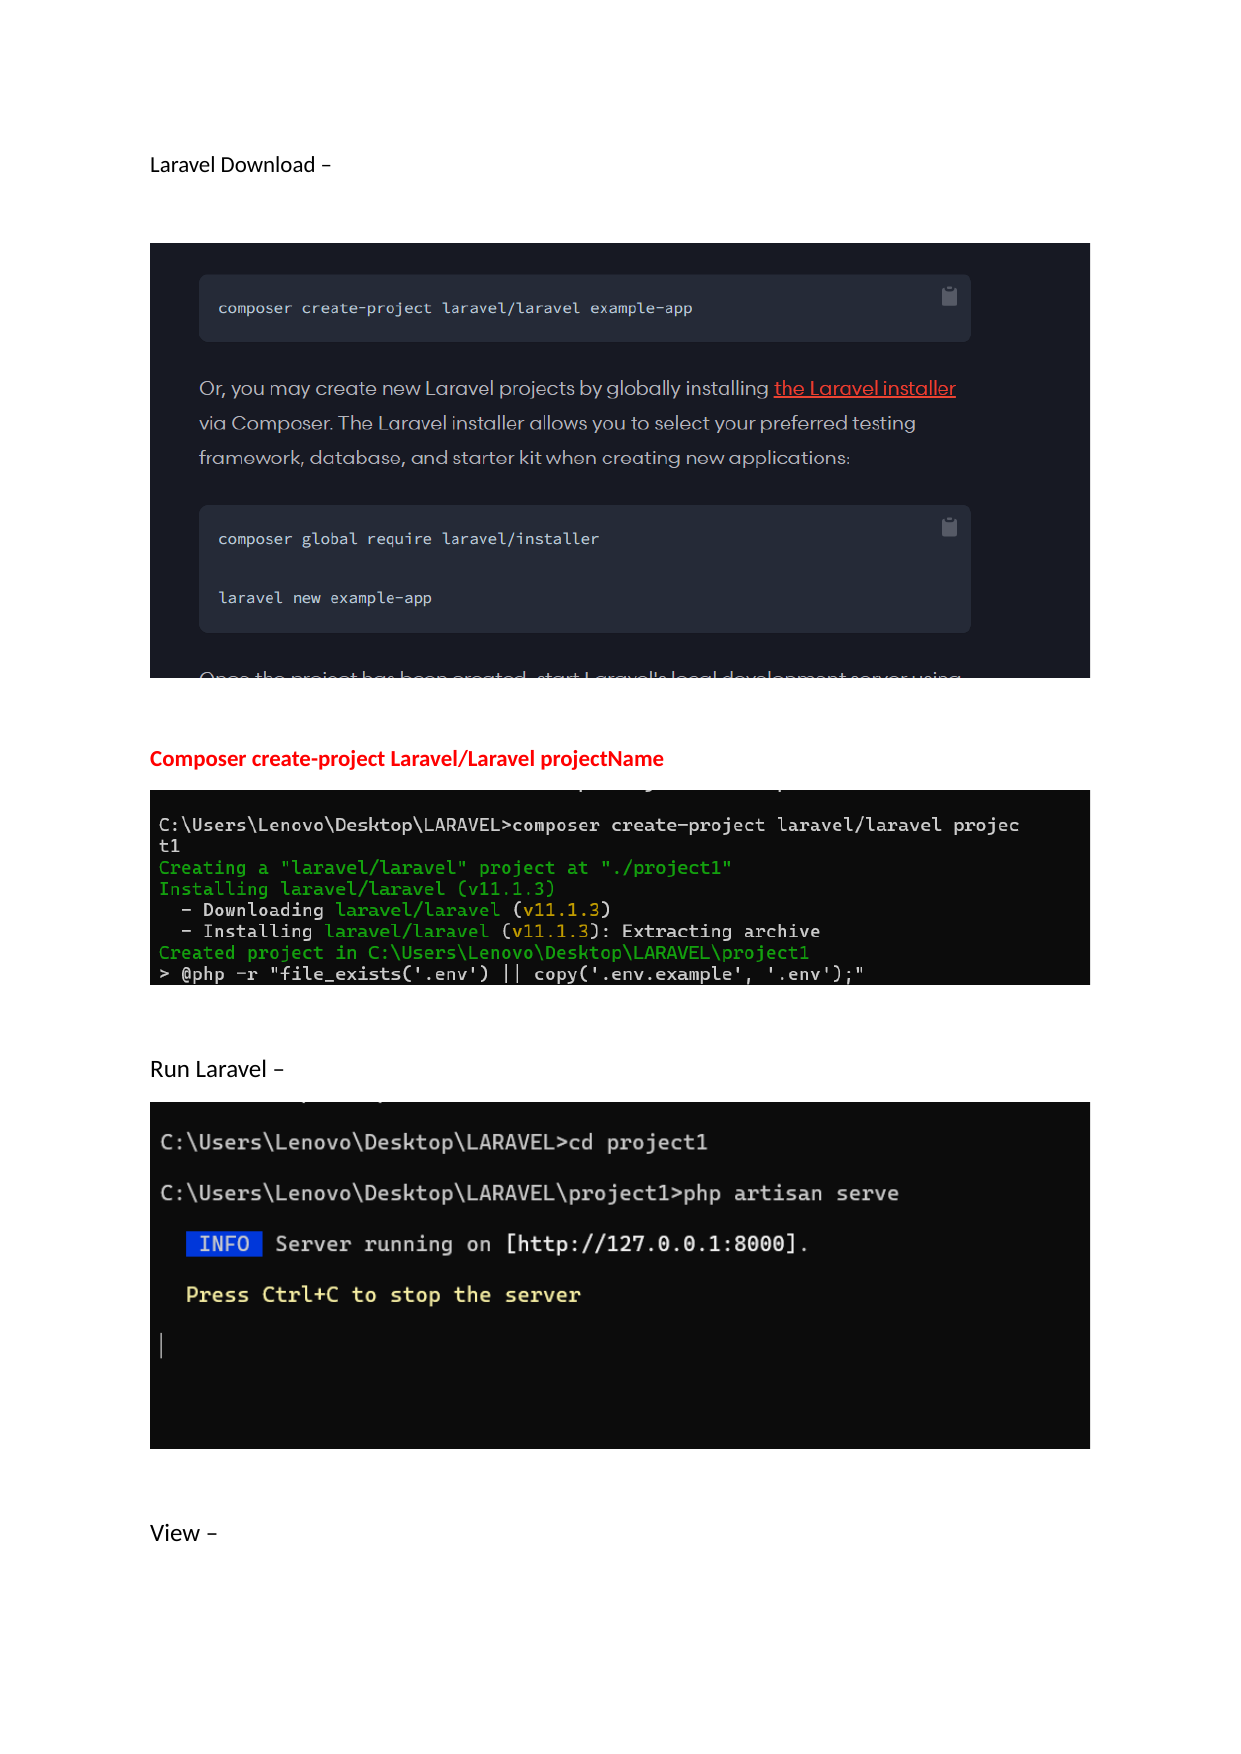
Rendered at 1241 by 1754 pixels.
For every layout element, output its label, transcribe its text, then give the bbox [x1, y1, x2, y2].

text Composer create-project Laravel/Laravel projectName [150, 744, 1090, 772]
text Run Laravel – [150, 1053, 1090, 1083]
picture [150, 1102, 1091, 1449]
picture [150, 790, 1091, 985]
text View – [150, 1517, 1090, 1548]
picture [150, 243, 1091, 678]
text Laravel Download – [150, 150, 1090, 178]
